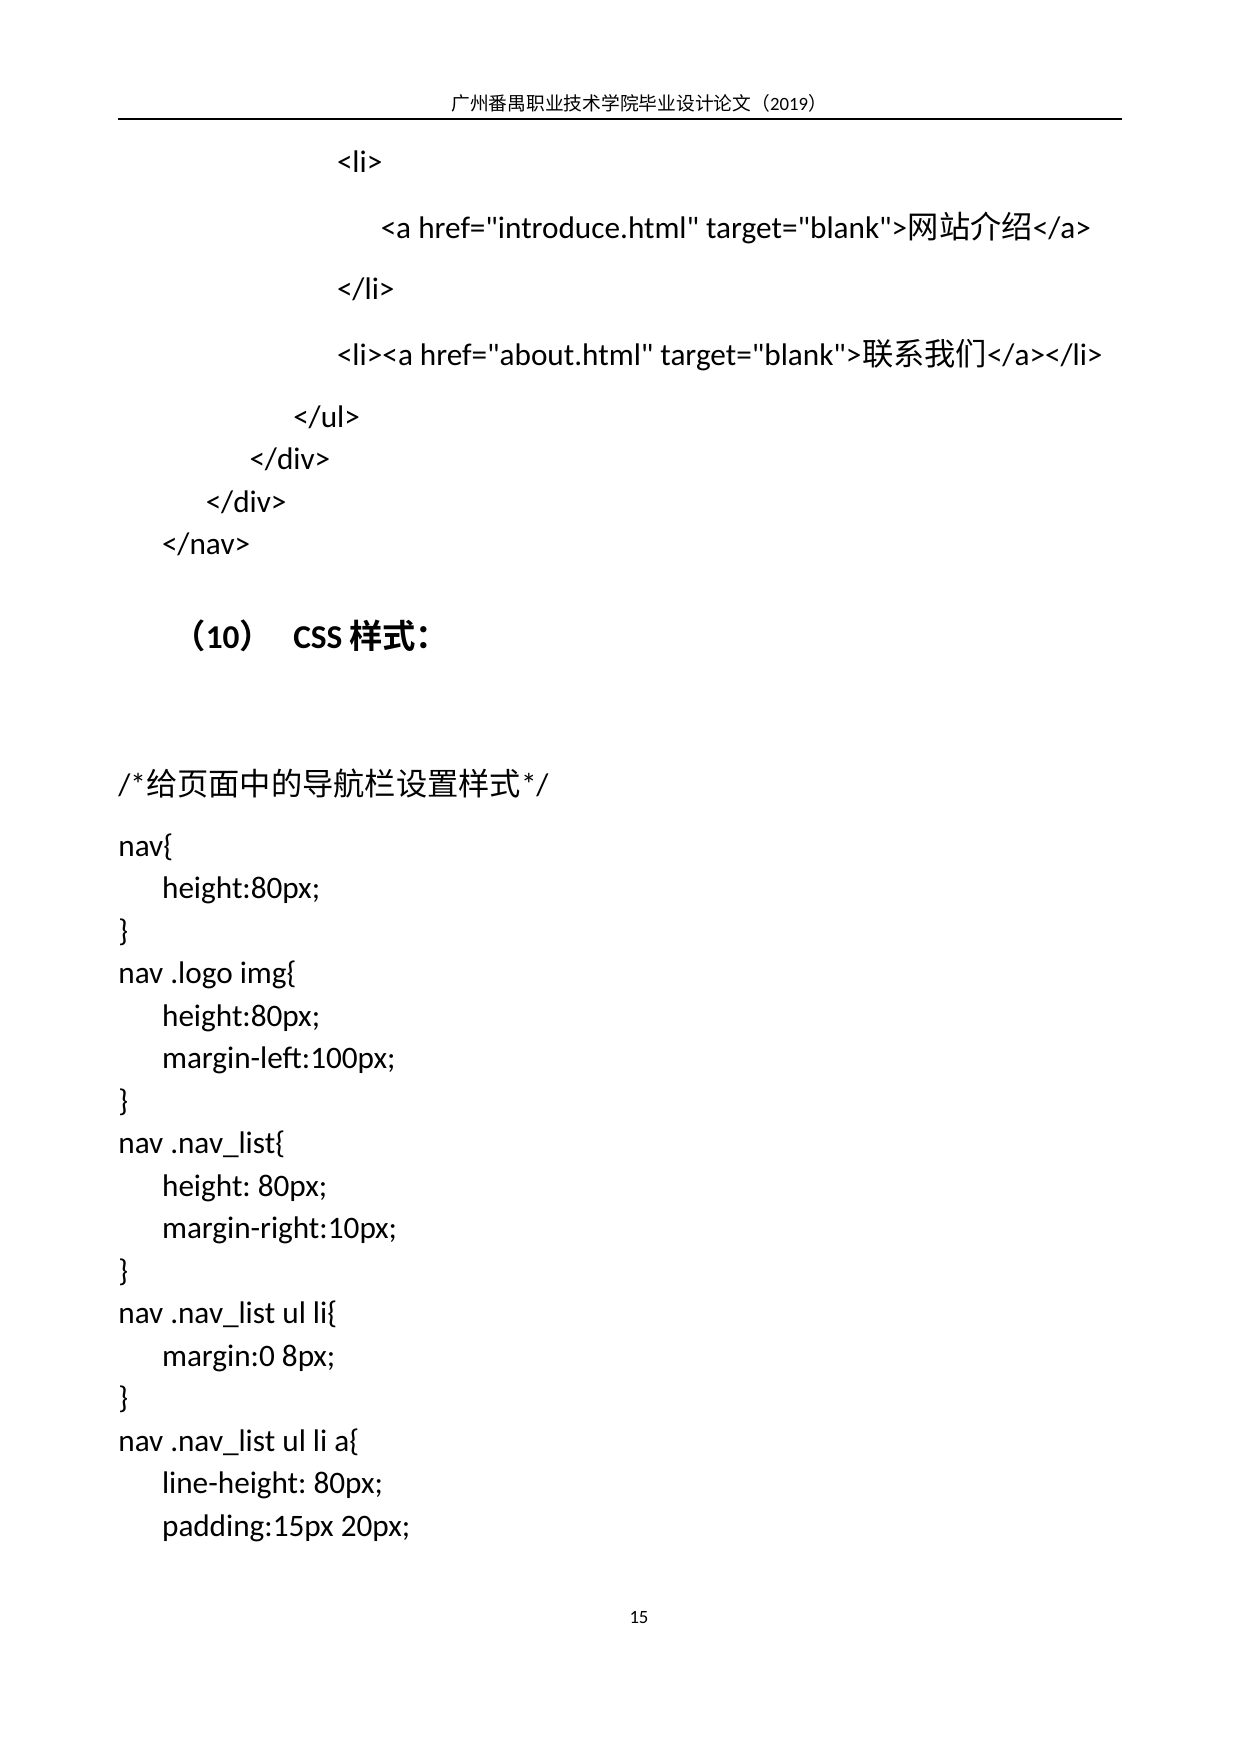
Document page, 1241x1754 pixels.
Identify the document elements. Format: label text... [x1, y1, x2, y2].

text } [118, 909, 1122, 951]
text </ul> [118, 394, 1122, 437]
text } [118, 1376, 1122, 1419]
text </div> [118, 479, 1122, 522]
text </div> [118, 437, 1122, 479]
text <li> [118, 139, 1122, 182]
text nav .nav_list ul li{ [118, 1291, 1122, 1334]
subtitle CSS样式： [139, 592, 1122, 677]
text <a href="introduce.html" target="blank">网站介绍</a> [337, 182, 1122, 267]
text margin:0 8px; [118, 1334, 1122, 1376]
text height: 80px; [118, 1164, 1122, 1206]
text <li><a href="about.html" target="blank">联系我们</a></li> [118, 309, 1122, 394]
text margin-left:100px; [118, 1036, 1122, 1079]
text margin-right:10px; [118, 1206, 1122, 1249]
text /*给页面中的导航栏设置样式*/ [118, 739, 1122, 824]
text height:80px; [118, 994, 1122, 1036]
text } [118, 1079, 1122, 1121]
text nav .nav_list{ [118, 1121, 1122, 1164]
text nav .nav_list ul li a{ [118, 1419, 1122, 1461]
text } [118, 1249, 1122, 1291]
text nav{ [118, 824, 1122, 866]
text nav .logo img{ [118, 951, 1122, 994]
text padding:15px 20px; [118, 1504, 1122, 1546]
text line-height: 80px; [118, 1461, 1122, 1504]
text height:80px; [118, 866, 1122, 909]
text </nav> [118, 522, 1122, 564]
text </li> [293, 267, 1122, 309]
